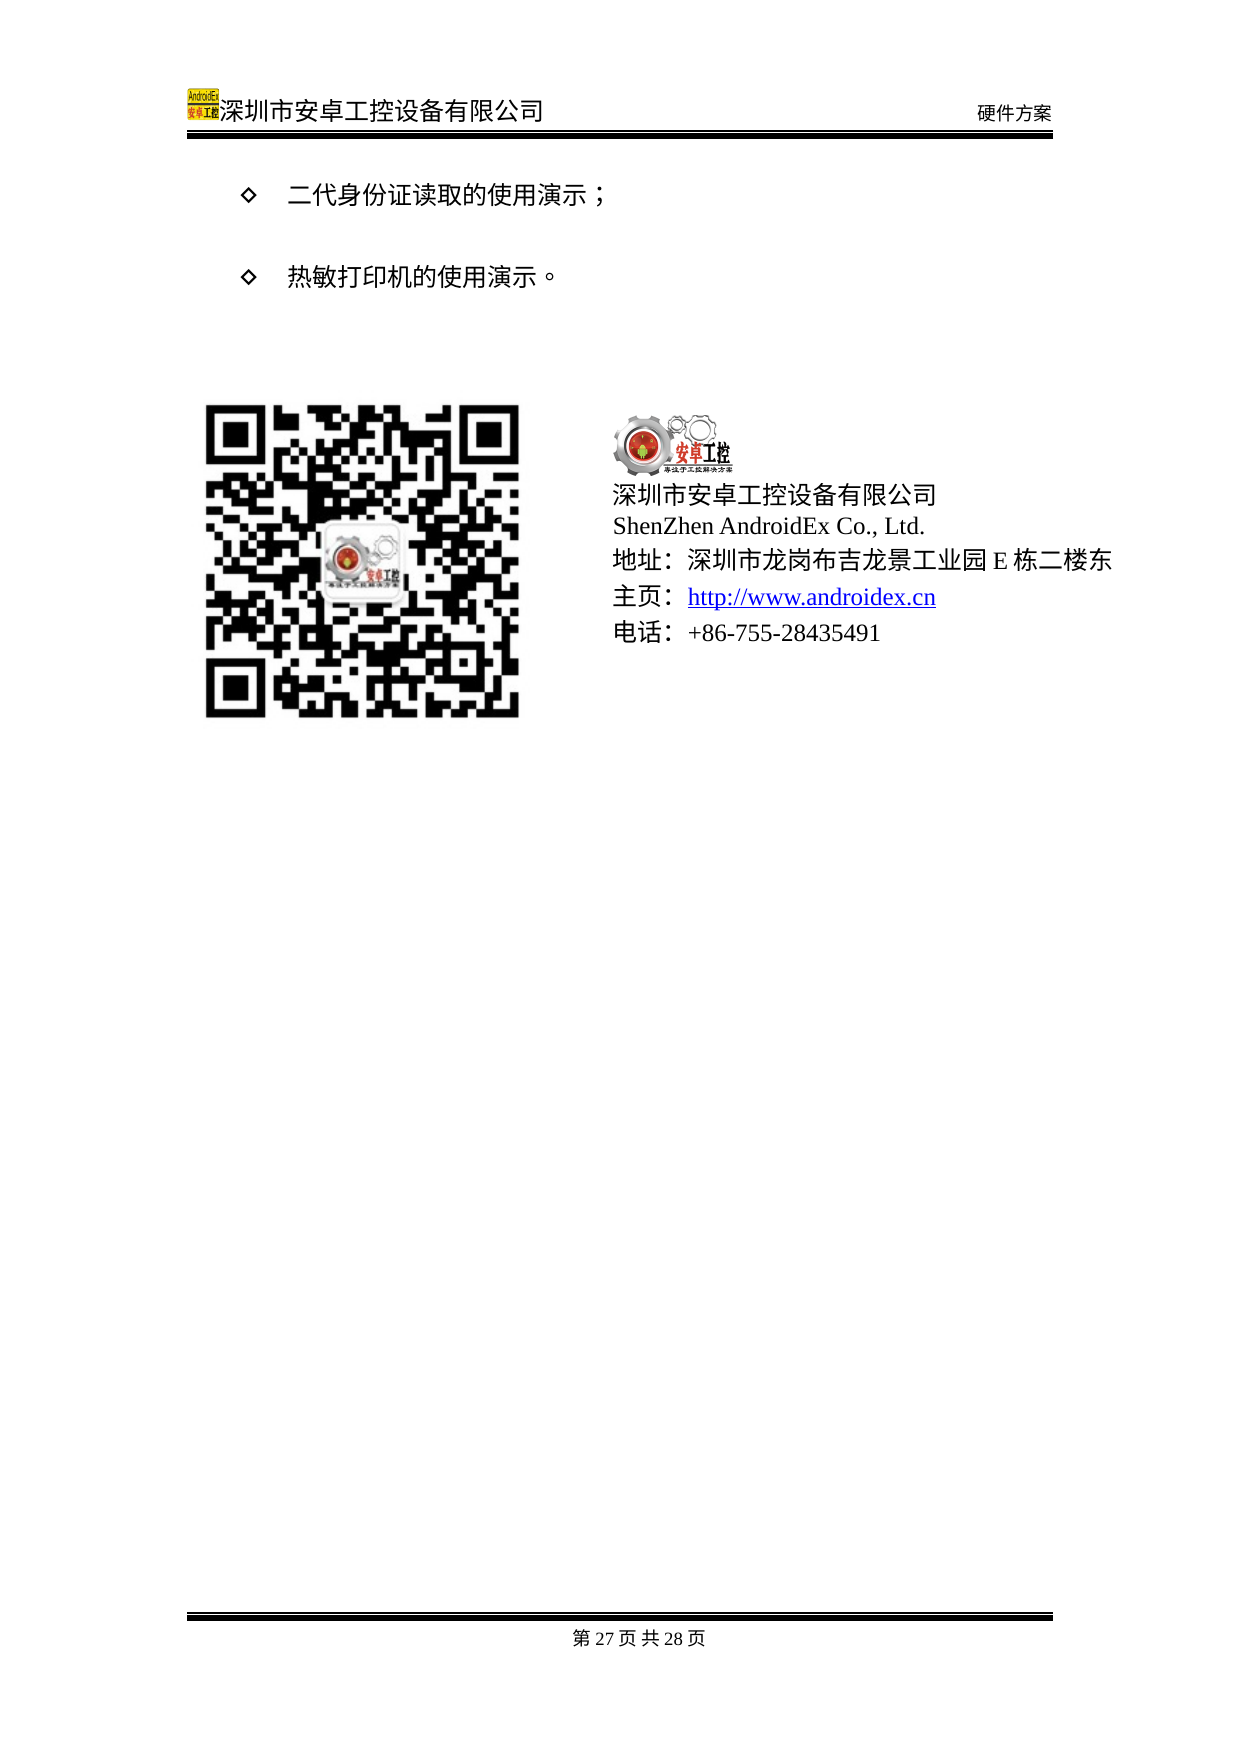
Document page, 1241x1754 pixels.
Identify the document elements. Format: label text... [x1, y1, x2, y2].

list 二代身份证读取的使用演示； [237, 162, 1053, 227]
picture [612, 415, 733, 476]
picture [187, 88, 220, 121]
picture [181, 380, 544, 743]
list 热敏打印机的使用演示。 [237, 244, 1053, 309]
